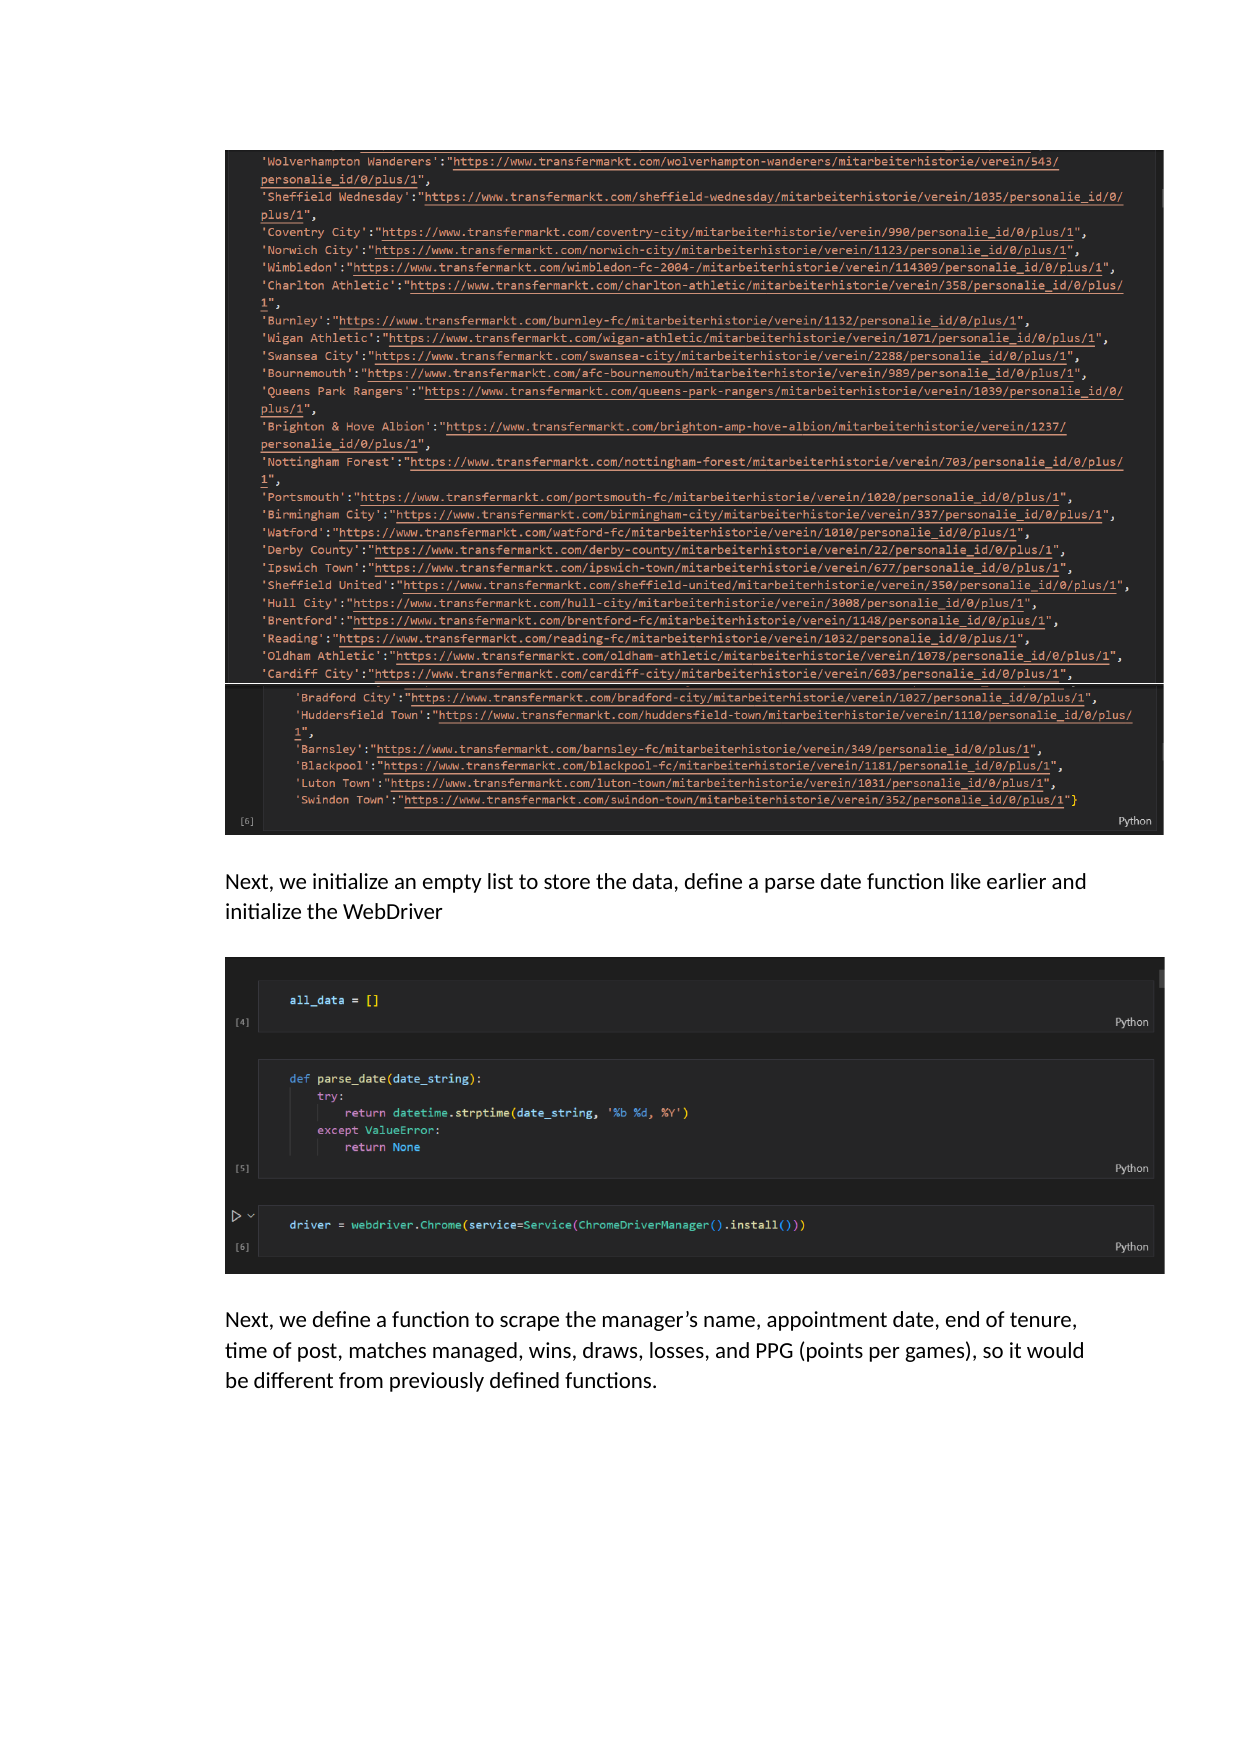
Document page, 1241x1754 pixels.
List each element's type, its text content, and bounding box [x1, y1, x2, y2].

picture [225, 957, 1165, 1274]
picture [225, 150, 1164, 683]
list Next, we define a function to scrape the manager’s name, appointment date, end of tenure, time of post, matches managed, wins, draws, losses, and PPG (points per games), so it would be different from previously defined functions. [225, 1306, 1090, 1394]
picture [225, 684, 1164, 835]
list Next, we initialize an empty list to store the data, define a parse date function like earlier and initialize the WebDriver [225, 867, 1090, 925]
